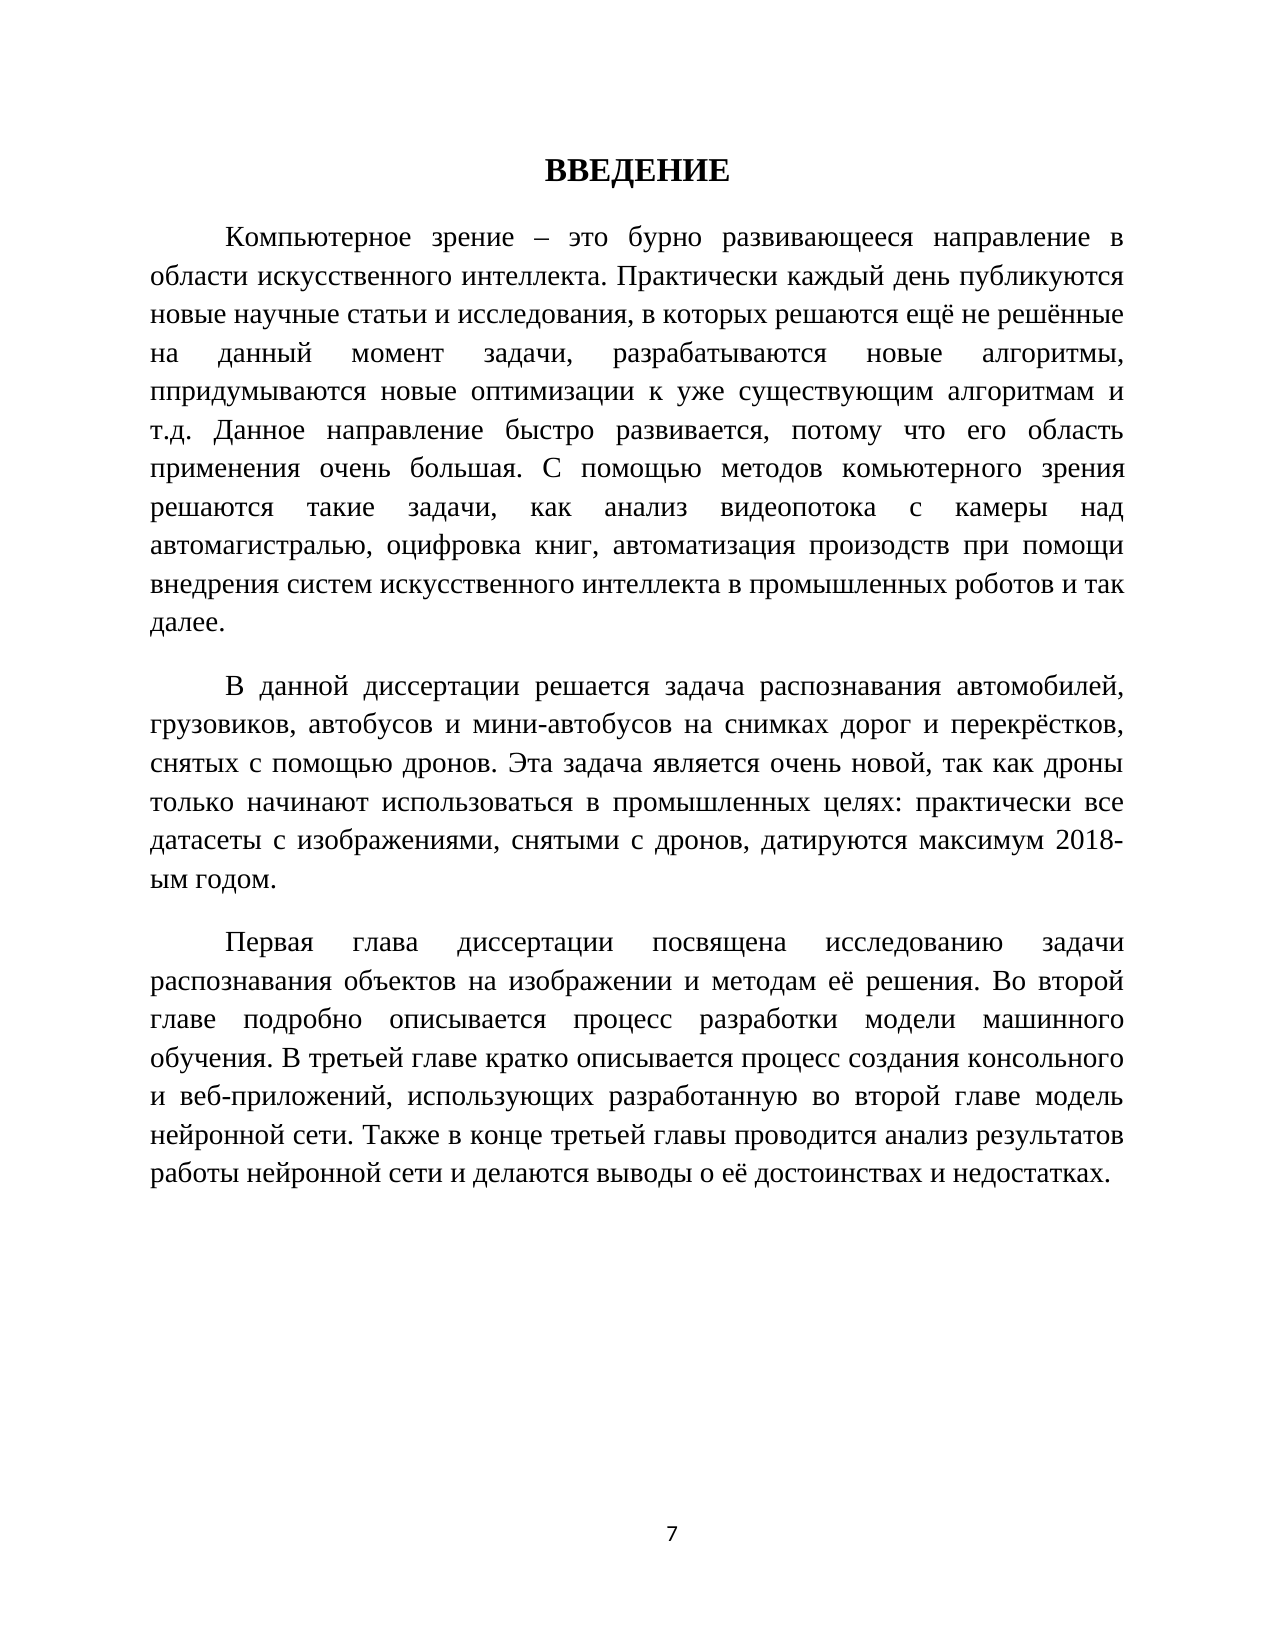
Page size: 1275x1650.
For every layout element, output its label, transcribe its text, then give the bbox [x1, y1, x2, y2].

text Первая глава диссертации посвящена исследованию задачи распознавания объектов на изображении и методам её решения. Во второй главе подробно описывается процесс разработки модели машинного обучения. В третьей главе кратко описывается процесс создания консольного и веб-приложений, использующих разработанную во второй главе модель нейронной сети. Также в конце третьей главы проводится анализ результатов работы нейронной сети и делаются выводы о её достоинствах и недостатках. [150, 924, 1125, 1189]
text В данной диссертации решается задача распознавания автомобилей, грузовиков, автобусов и мини-автобусов на снимках дорог и перекрёстков, снятых с помощью дронов. Эта задача является очень новой, так как дроны только начинают использоваться в промышленных целях: практически все датасеты с изображениями, снятыми с дронов, датируются максимум 2018-ым годом. [150, 668, 1125, 894]
text ВВЕДЕНИЕ [150, 150, 1125, 188]
text Компьютерное зрение – это бурно развивающееся направление в области искусственного интеллекта. Практически каждый день публикуются новые научные статьи и исследования, в которых решаются ещё не решённые на данный момент задачи, разрабатываются новые алгоритмы, ппридумываются новые оптимизации к уже существующим алгоритмам и т.д. Данное направление быстро развивается, потому что его область применения очень большая. С помощью методов комьютерного зрения решаются такие задачи, как анализ видеопотока с камеры над автомагистралью, оцифровка книг, автоматизация произодств при помощи внедрения систем искусственного интеллекта в промышленных роботов и так далее. [150, 219, 1125, 638]
